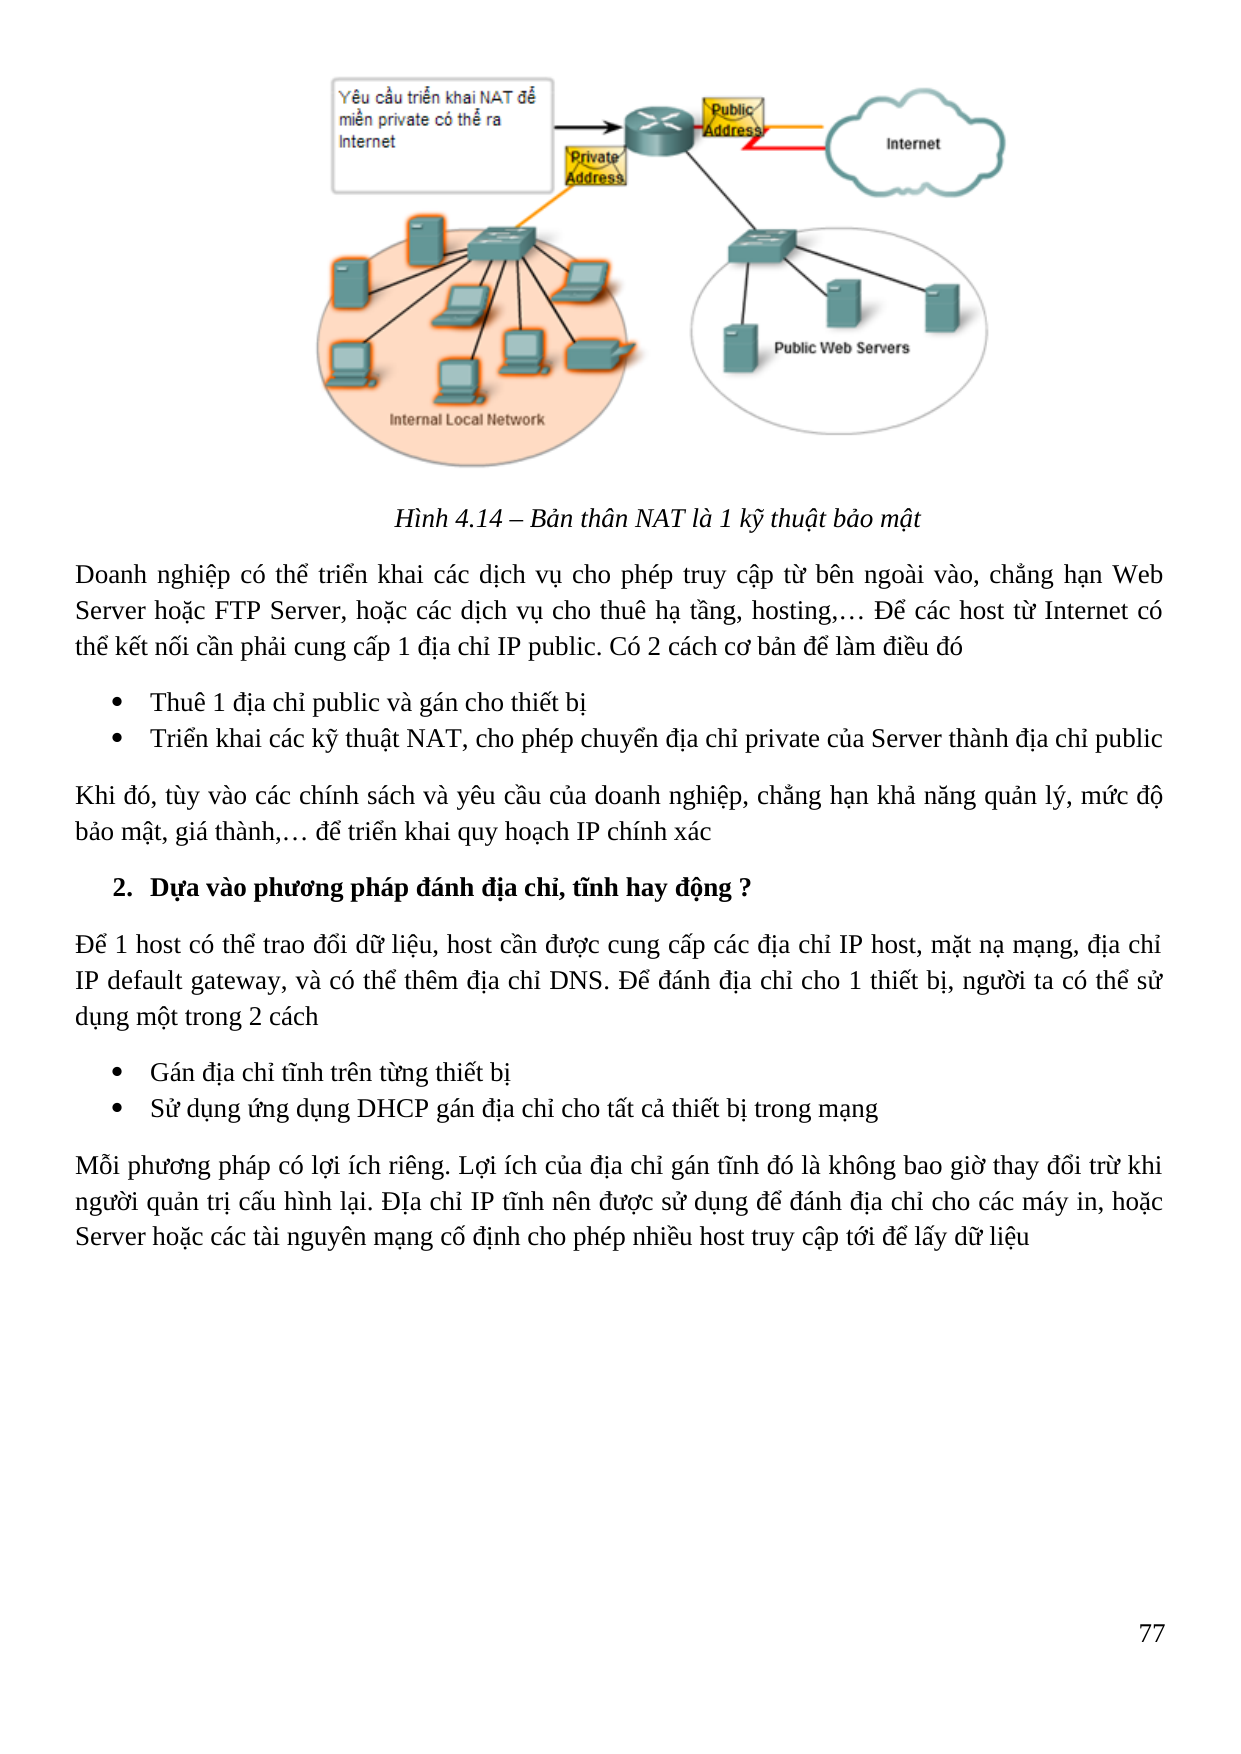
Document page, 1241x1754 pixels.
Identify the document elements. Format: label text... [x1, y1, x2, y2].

list Thuê 1 địa chỉ public và gán cho thiết bị [112, 687, 1165, 718]
text Khi đó, tùy vào các chính sách và yêu cầu của doanh nghiệp, chẳng hạn khả năng quản lý, mức độ bảo mật, giá thành,… để triển khai quy hoạch IP chính xác [75, 779, 1165, 846]
list Triển khai các kỹ thuật NAT, cho phép chuyển địa chỉ private của Server thành địa chỉ public [112, 722, 1165, 754]
text Doanh nghiệp có thể triển khai các dịch vụ cho phép truy cập từ bên ngoài vào, chẳng hạn Web Server hoặc FTP Server, hoặc các dịch vụ cho thuê hạ tầng, hosting,… Để các host từ Internet có thể kết nối cần phải cung cấp 1 địa chỉ IP public. Có 2 cách cơ bản để làm điều đó [75, 558, 1165, 661]
text Mỗi phương pháp có lợi ích riêng. Lợi ích của địa chỉ gán tĩnh đó là không bao giờ thay đổi trừ khi người quản trị cấu hình lại. ĐỊa chỉ IP tĩnh nên được sử dụng để đánh địa chỉ cho các máy in, hoặc Server hoặc các tài nguyên mạng cố định cho phép nhiều host truy cập tới để lấy dữ liệu [75, 1149, 1165, 1251]
picture [292, 75, 1023, 498]
list Sử dụng ứng dụng DHCP gán địa chỉ cho tất cả thiết bị trong mạng [112, 1092, 1165, 1123]
text Để 1 host có thể trao đổi dữ liệu, host cần được cung cấp các địa chỉ IP host, mặt nạ mạng, địa chỉ IP default gateway, và có thể thêm địa chỉ DNS. Để đánh địa chỉ cho 1 thiết bị, người ta có thể sử dụng một trong 2 cách [75, 928, 1165, 1031]
list Hình 4.14 – Bản thân NAT là 1 kỹ thuật bảo mật [150, 502, 1165, 533]
list Gán địa chỉ tĩnh trên từng thiết bị [112, 1056, 1165, 1087]
list Dựa vào phương pháp đánh địa chỉ, tĩnh hay động ? [112, 872, 1165, 903]
